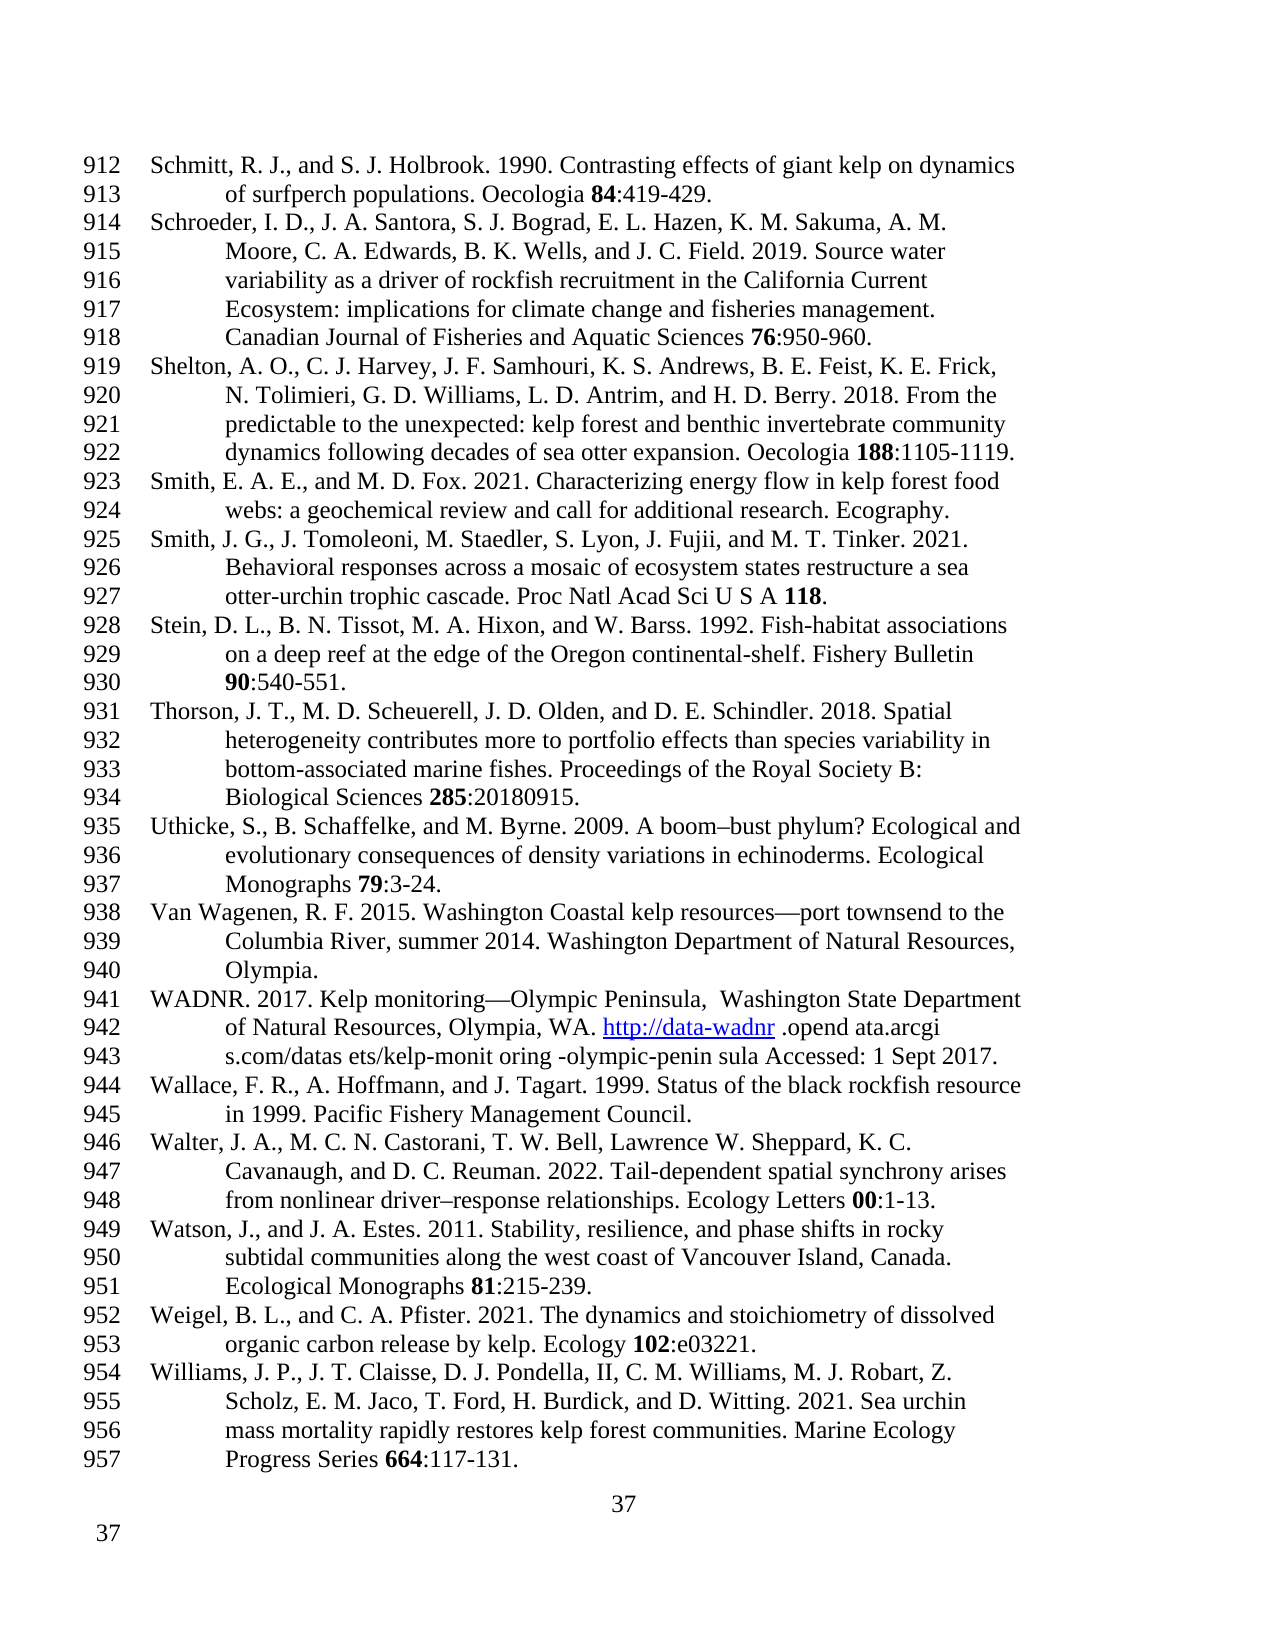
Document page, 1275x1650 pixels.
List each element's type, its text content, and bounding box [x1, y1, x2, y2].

text Schroeder, I. D., J. A. Santora, S. J. Bograd, E. L. Hazen, K. M. Sakuma, A. M. Moore, C. A. Edwards, B. K. Wells, and J. C. Field. 2019. Source water variability as a driver of rockfish recruitment in the California Current Ecosystem: implications for climate change and fisheries management. Canadian Journal of Fisheries and Aquatic Sciences 76:950-960. [150, 207, 1022, 351]
text Weigel, B. L., and C. A. Pfister. 2021. The dynamics and stoichiometry of dissolved organic carbon release by kelp. Ecology 102:e03221. [150, 1300, 1022, 1357]
text Smith, E. A. E., and M. D. Fox. 2021. Characterizing energy flow in kelp forest food webs: a geochemical review and call for additional research. Ecography. [150, 466, 1022, 524]
text Shelton, A. O., C. J. Harvey, J. F. Samhouri, K. S. Andrews, B. E. Feist, K. E. Frick, N. Tolimieri, G. D. Williams, L. D. Antrim, and H. D. Berry. 2018. From the predictable to the unexpected: kelp forest and benthic invertebrate community dynamics following decades of sea otter expansion. Oecologia 188:1105-1119. [150, 351, 1022, 466]
text Van Wagenen, R. F. 2015. Washington Coastal kelp resources—port townsend to the Columbia River, summer 2014. Washington Department of Natural Resources, Olympia. [150, 897, 1022, 984]
text Uthicke, S., B. Schaffelke, and M. Byrne. 2009. A boom–bust phylum? Ecological and evolutionary consequences of density variations in echinoderms. Ecological Monographs 79:3-24. [150, 811, 1022, 897]
text Watson, J., and J. A. Estes. 2011. Stability, resilience, and phase shifts in rocky subtidal communities along the west coast of Vancouver Island, Canada. Ecological Monographs 81:215-239. [150, 1214, 1022, 1300]
text Schmitt, R. J., and S. J. Holbrook. 1990. Contrasting effects of giant kelp on dynamics of surfperch populations. Oecologia 84:419-429. [150, 150, 1022, 207]
text Stein, D. L., B. N. Tissot, M. A. Hixon, and W. Barss. 1992. Fish-habitat associations on a deep reef at the edge of the Oregon continental-shelf. Fishery Bulletin 90:540-551. [150, 610, 1022, 696]
text Thorson, J. T., M. D. Scheuerell, J. D. Olden, and D. E. Schindler. 2018. Spatial heterogeneity contributes more to portfolio effects than species variability in bottom-associated marine fishes. Proceedings of the Royal Society B: Biological Sciences 285:20180915. [150, 696, 1022, 811]
text WADNR. 2017. Kelp monitoring—Olympic Peninsula, Washington State Department of Natural Resources, Olympia, WA. http://data-wadnr .opend ata.arcgi s.com/datas ets/kelp-monit oring -olympic-penin sula Accessed: 1 Sept 2017. [150, 984, 1022, 1070]
text Wallace, F. R., A. Hoffmann, and J. Tagart. 1999. Status of the black rockfish resource in 1999. Pacific Fishery Management Council. [150, 1070, 1022, 1127]
text Smith, J. G., J. Tomoleoni, M. Staedler, S. Lyon, J. Fujii, and M. T. Tinker. 2021. Behavioral responses across a mosaic of ecosystem states restructure a sea otter-urchin trophic cascade. Proc Natl Acad Sci U S A 118. [150, 524, 1022, 610]
text Walter, J. A., M. C. N. Castorani, T. W. Bell, Lawrence W. Sheppard, K. C. Cavanaugh, and D. C. Reuman. 2022. Tail-dependent spatial synchrony arises from nonlinear driver–response relationships. Ecology Letters 00:1-13. [150, 1127, 1022, 1214]
text Williams, J. P., J. T. Claisse, D. J. Pondella, II, C. M. Williams, M. J. Robart, Z. Scholz, E. M. Jaco, T. Ford, H. Burdick, and D. Witting. 2021. Sea urchin mass mortality rapidly restores kelp forest communities. Marine Ecology Progress Series 664:117-131. [150, 1357, 1022, 1472]
